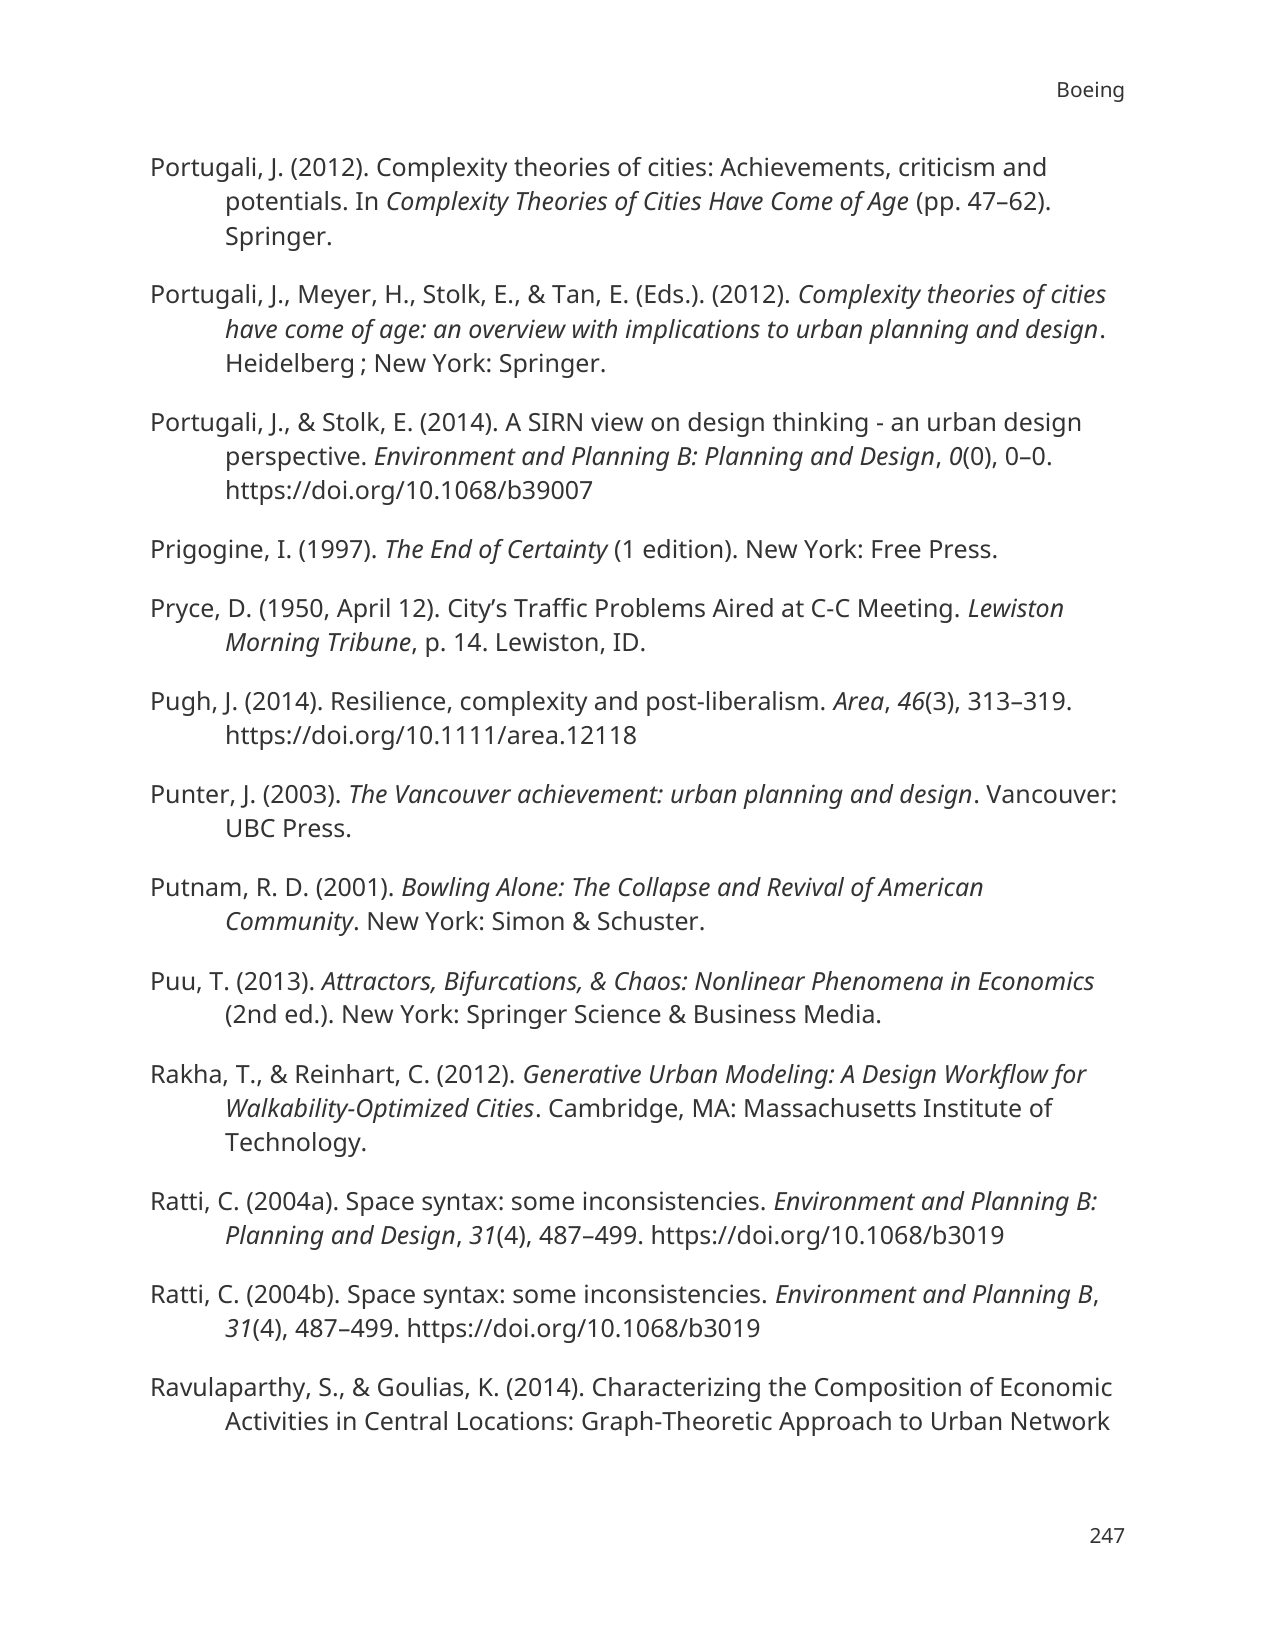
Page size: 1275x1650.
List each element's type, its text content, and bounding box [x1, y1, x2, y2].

text Prigogine, I. (1997). The End of Certainty (1 edition). New York: Free Press. [150, 532, 1125, 566]
text Portugali, J., & Stolk, E. (2014). A SIRN view on design thinking - an urban design perspective. Environment and Planning B: Planning and Design, 0(0), 0–0. https://doi.org/10.1068/b39007 [150, 404, 1125, 507]
text Rakha, T., & Reinhart, C. (2012). Generative Urban Modeling: A Design Workflow for Walkability-Optimized Cities. Cambridge, MA: Massachusetts Institute of Technology. [150, 1056, 1125, 1158]
text Portugali, J., Meyer, H., Stolk, E., & Tan, E. (Eds.). (2012). Complexity theories of cities have come of age: an overview with implications to urban planning and design. Heidelberg ; New York: Springer. [150, 277, 1125, 379]
text Pugh, J. (2014). Resilience, complexity and post-liberalism. Area, 46(3), 313–319. https://doi.org/10.1111/area.12118 [150, 684, 1125, 752]
text Ratti, C. (2004b). Space syntax: some inconsistencies. Environment and Planning B, 31(4), 487–499. https://doi.org/10.1068/b3019 [150, 1277, 1125, 1345]
text Puu, T. (2013). Attractors, Bifurcations, & Chaos: Nonlinear Phenomena in Economics (2nd ed.). New York: Springer Science & Business Media. [150, 963, 1125, 1031]
text Portugali, J. (2012). Complexity theories of cities: Achievements, criticism and potentials. In Complexity Theories of Cities Have Come of Age (pp. 47–62). Springer. [150, 150, 1125, 252]
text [150, 1370, 1125, 1438]
text Ratti, C. (2004a). Space syntax: some inconsistencies. Environment and Planning B: Planning and Design, 31(4), 487–499. https://doi.org/10.1068/b3019 [150, 1183, 1125, 1252]
text Punter, J. (2003). The Vancouver achievement: urban planning and design. Vancouver: UBC Press. [150, 777, 1125, 845]
text Pryce, D. (1950, April 12). City’s Traffic Problems Aired at C-C Meeting. Lewiston Morning Tribune, p. 14. Lewiston, ID. [150, 591, 1125, 659]
text Putnam, R. D. (2001). Bowling Alone: The Collapse and Revival of American Community. New York: Simon & Schuster. [150, 870, 1125, 938]
